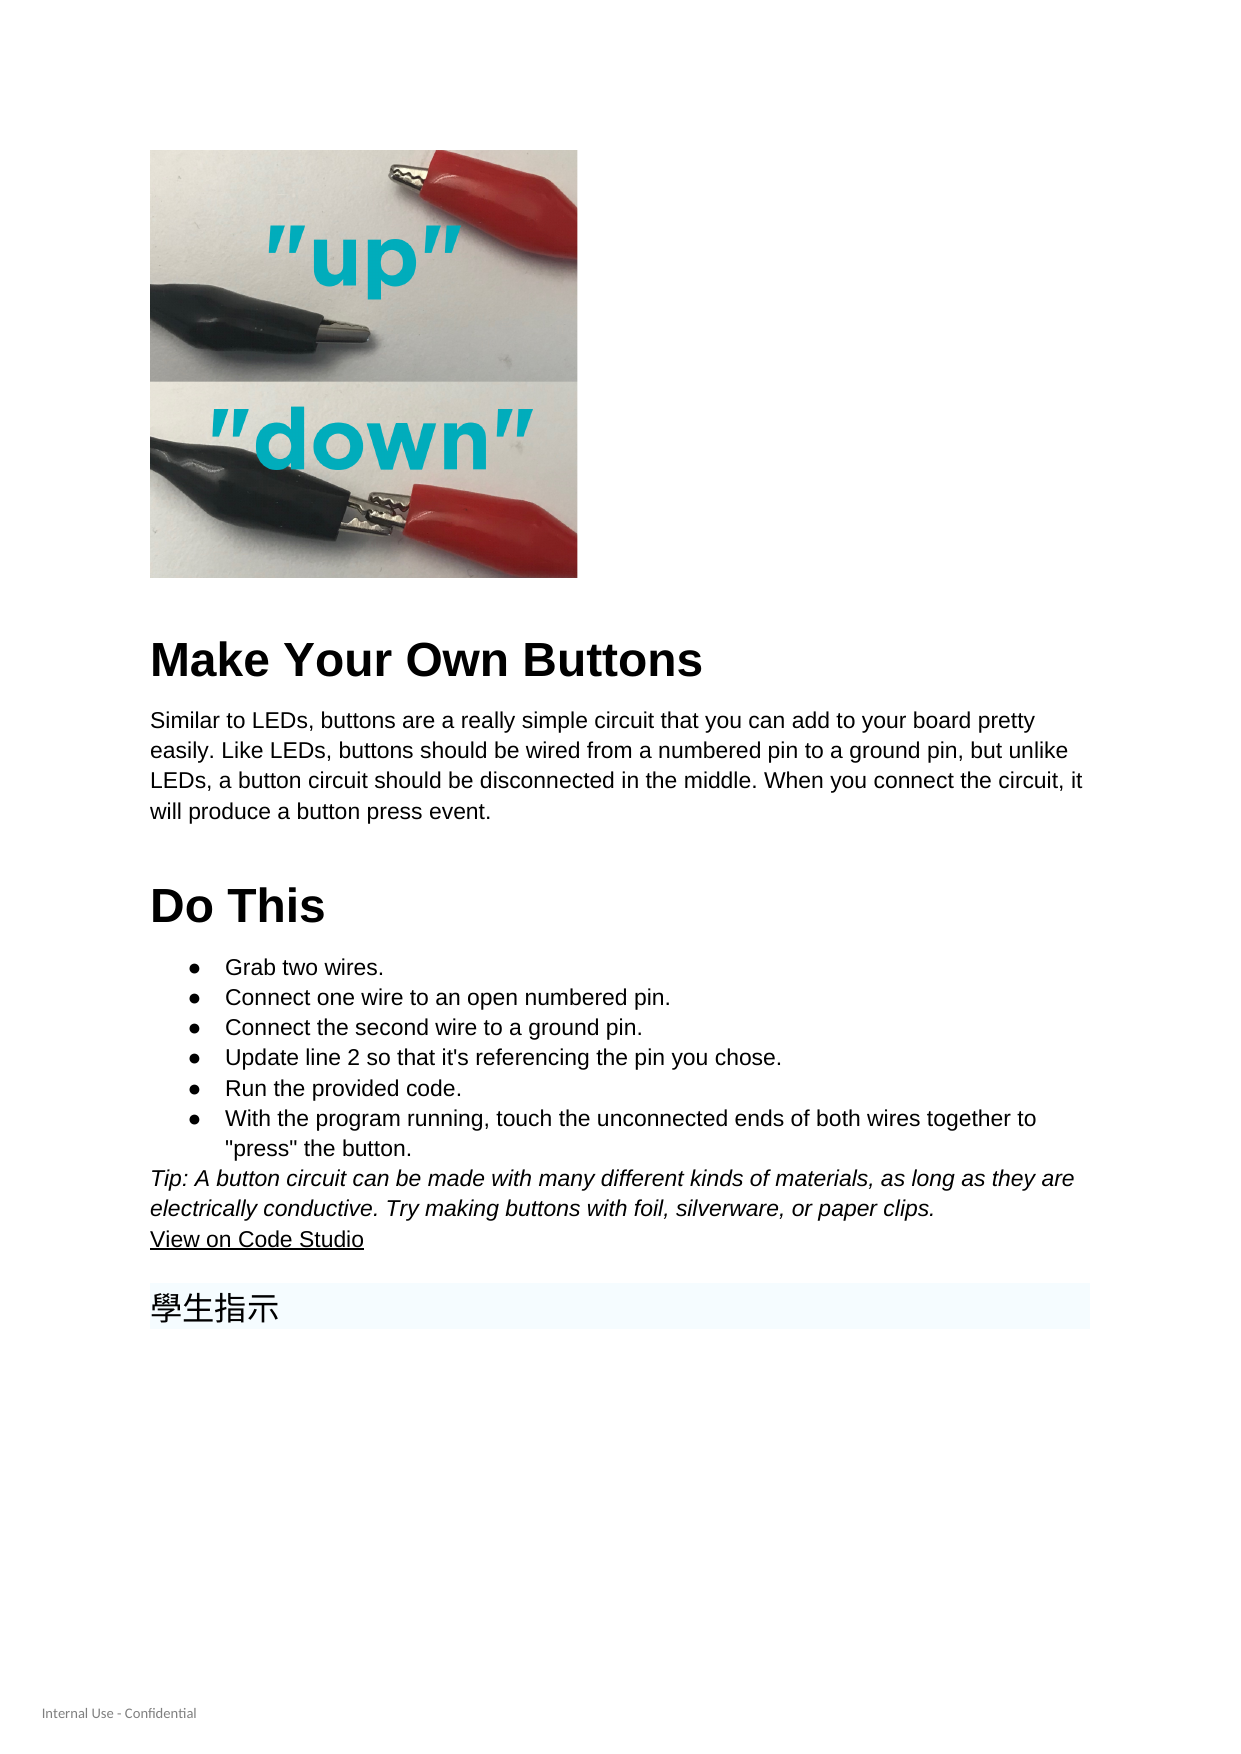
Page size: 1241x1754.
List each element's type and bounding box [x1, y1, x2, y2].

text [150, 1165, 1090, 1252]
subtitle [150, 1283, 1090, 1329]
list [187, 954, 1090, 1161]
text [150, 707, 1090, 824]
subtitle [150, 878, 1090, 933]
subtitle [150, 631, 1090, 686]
picture [150, 150, 578, 578]
